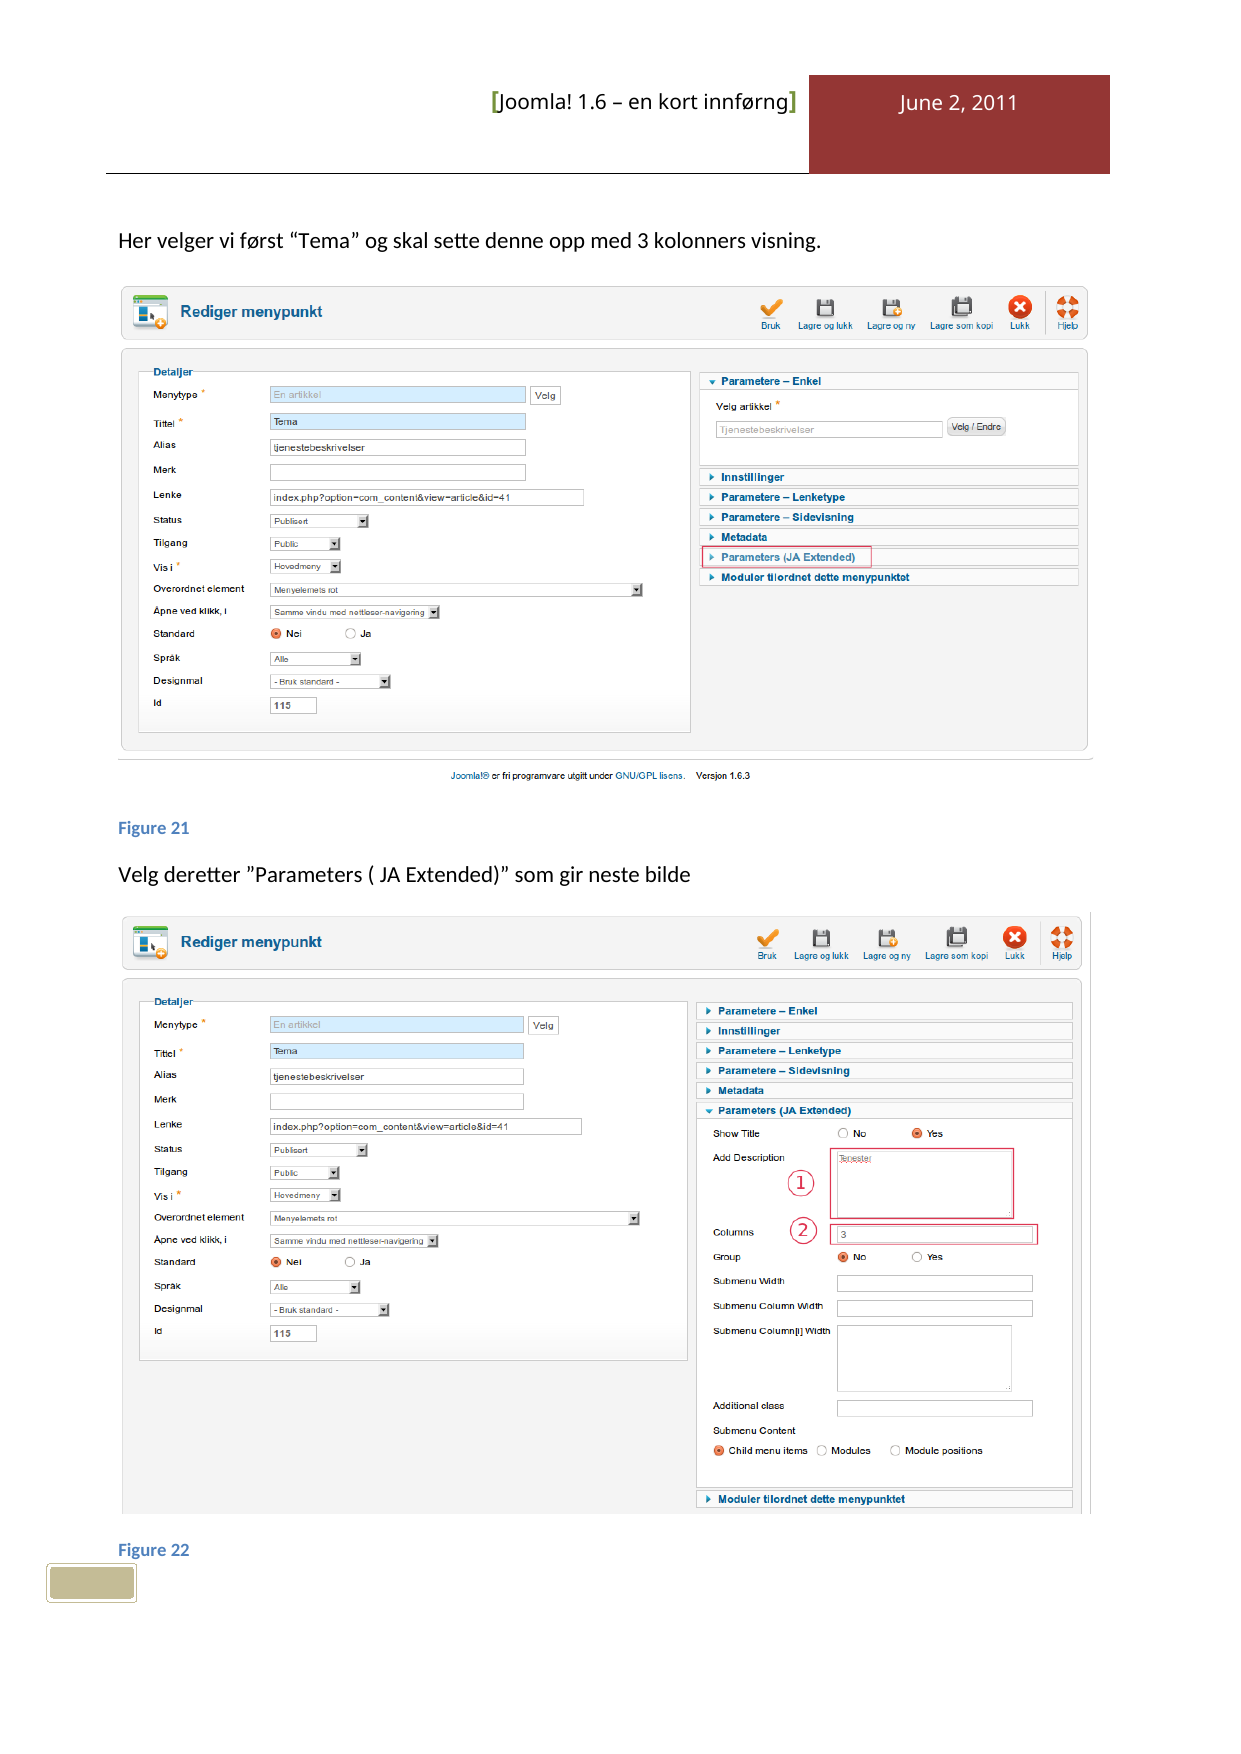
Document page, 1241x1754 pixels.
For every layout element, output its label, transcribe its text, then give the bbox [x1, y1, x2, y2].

picture [118, 912, 1094, 1514]
text Her velger vi først “Tema” og skal sette denne opp med 3 kolonners visning. [118, 227, 1122, 255]
picture [118, 279, 1094, 791]
text Velg deretter ”Parameters ( JA Extended)” som gir neste bilde [118, 860, 1122, 888]
